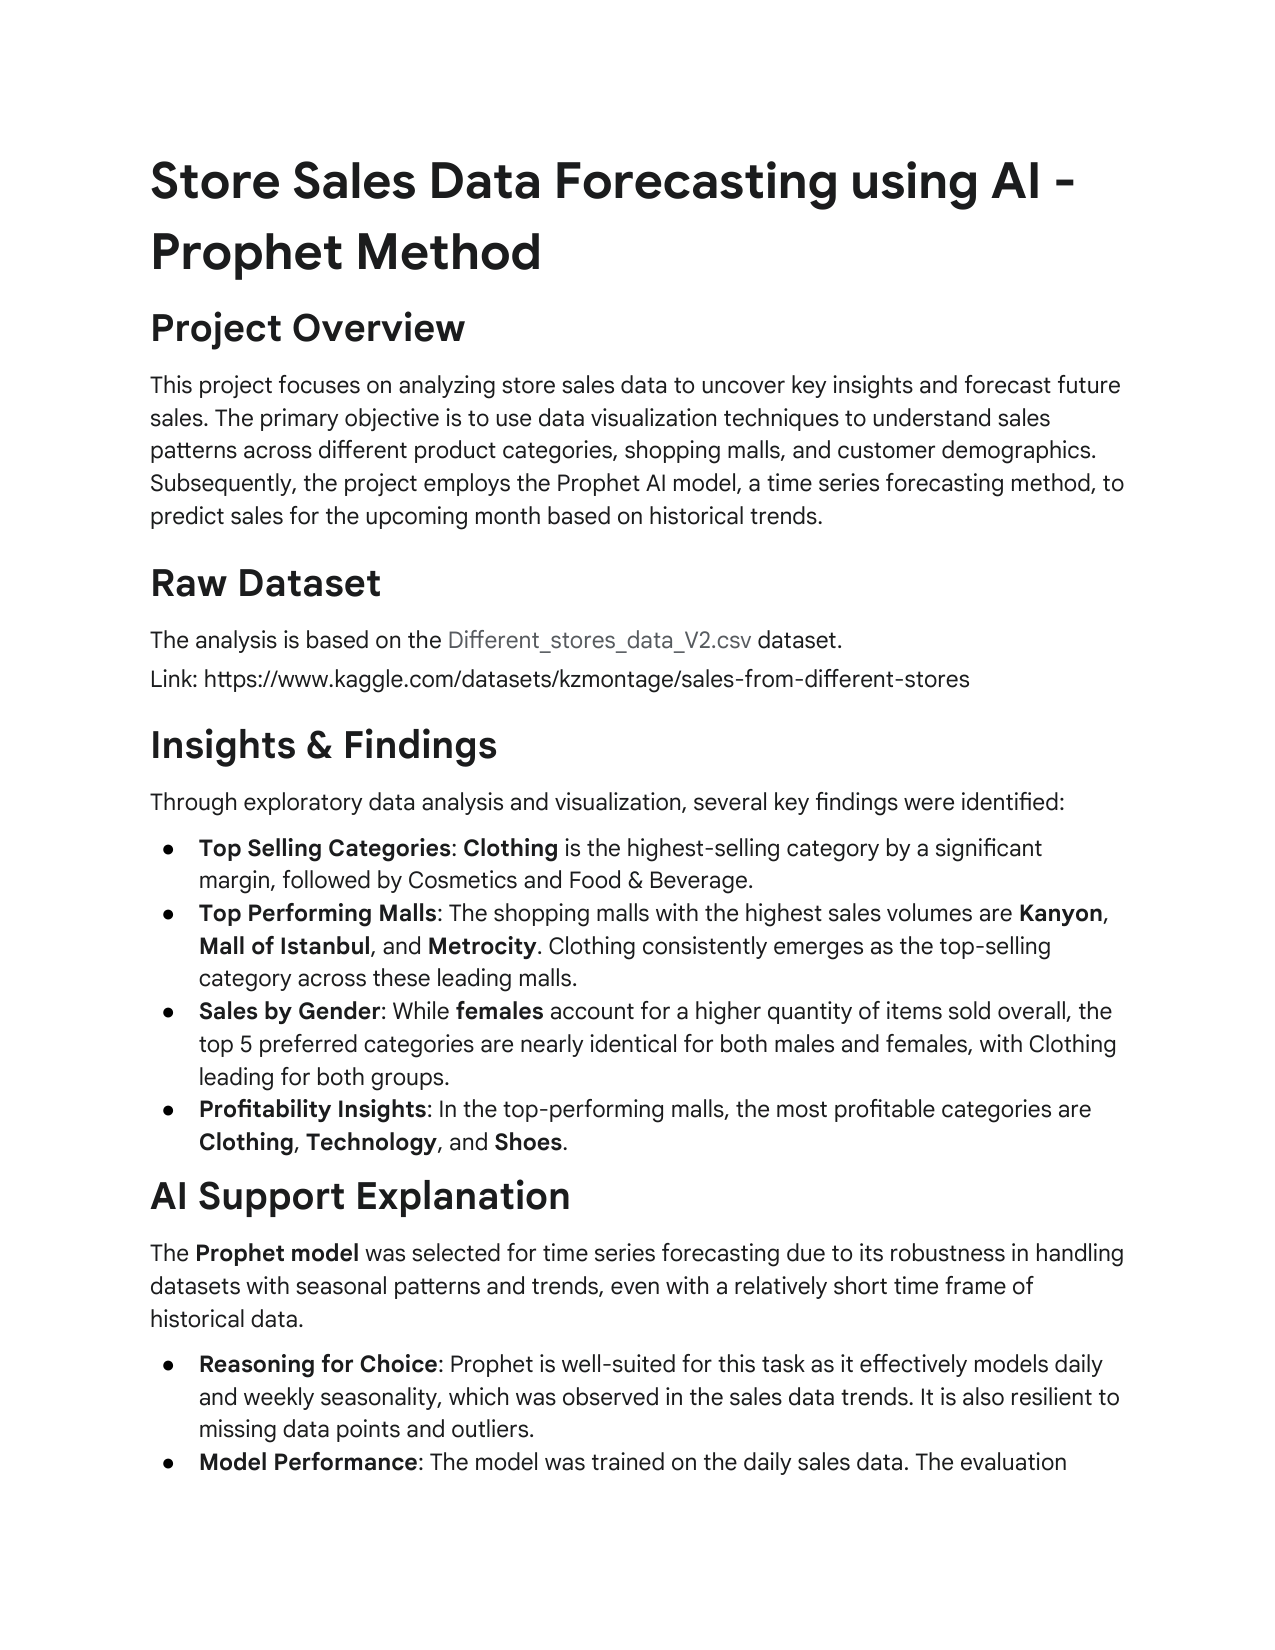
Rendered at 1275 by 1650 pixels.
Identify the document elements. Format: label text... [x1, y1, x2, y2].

list Profitability Insights: In the top-performing malls, the most profitable categories are Clothing, Technology, and Shoes. [161, 1095, 1125, 1157]
text Link: https://www.kaggle.com/datasets/kzmontage/sales-from-different-stores [150, 665, 1125, 693]
subtitle Raw Dataset [150, 560, 1125, 607]
text The Prophet model was selected for time series forecasting due to its robustness in handling datasets with seasonal patterns and trends, even with a relatively short time frame of historical data. [150, 1239, 1125, 1333]
text Through exploratory data analysis and visualization, several key findings were identified: [150, 788, 1125, 817]
subtitle Project Overview [150, 305, 1125, 352]
list Top Performing Malls: The shopping malls with the highest sales volumes are Kanyon, Mall of Istanbul, and Metrocity. Clothing consistently emerges as the top-selling category across these leading malls. [161, 899, 1125, 993]
subtitle AI Support Explanation [150, 1173, 1125, 1220]
subtitle Store Sales Data Forecasting using AI - Prophet Method [150, 150, 1125, 284]
list Reasoning for Choice: Prophet is well-suited for this task as it effectively models daily and weekly seasonality, which was observed in the sales data trends. It is also resilient to missing data points and outliers. [161, 1350, 1125, 1444]
list Top Selling Categories: Clothing is the highest-selling category by a significant margin, followed by Cosmetics and Food & Beverage. [161, 834, 1125, 895]
list Sales by Gender: While females account for a higher quantity of items sold overall, the top 5 preferred categories are nearly identical for both males and females, with Clothing leading for both groups. [161, 997, 1125, 1091]
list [161, 1448, 1125, 1477]
text The analysis is based on the Different_stores_data_V2.csv dataset. [150, 626, 1125, 654]
subtitle Insights & Findings [150, 722, 1125, 769]
text This project focuses on analyzing store sales data to uncover key insights and forecast future sales. The primary objective is to use data visualization techniques to understand sales patterns across different product categories, shopping malls, and customer demographics. Subsequently, the project employs the Prophet AI model, a time series forecasting method, to predict sales for the upcoming month based on historical trends. [150, 371, 1125, 531]
